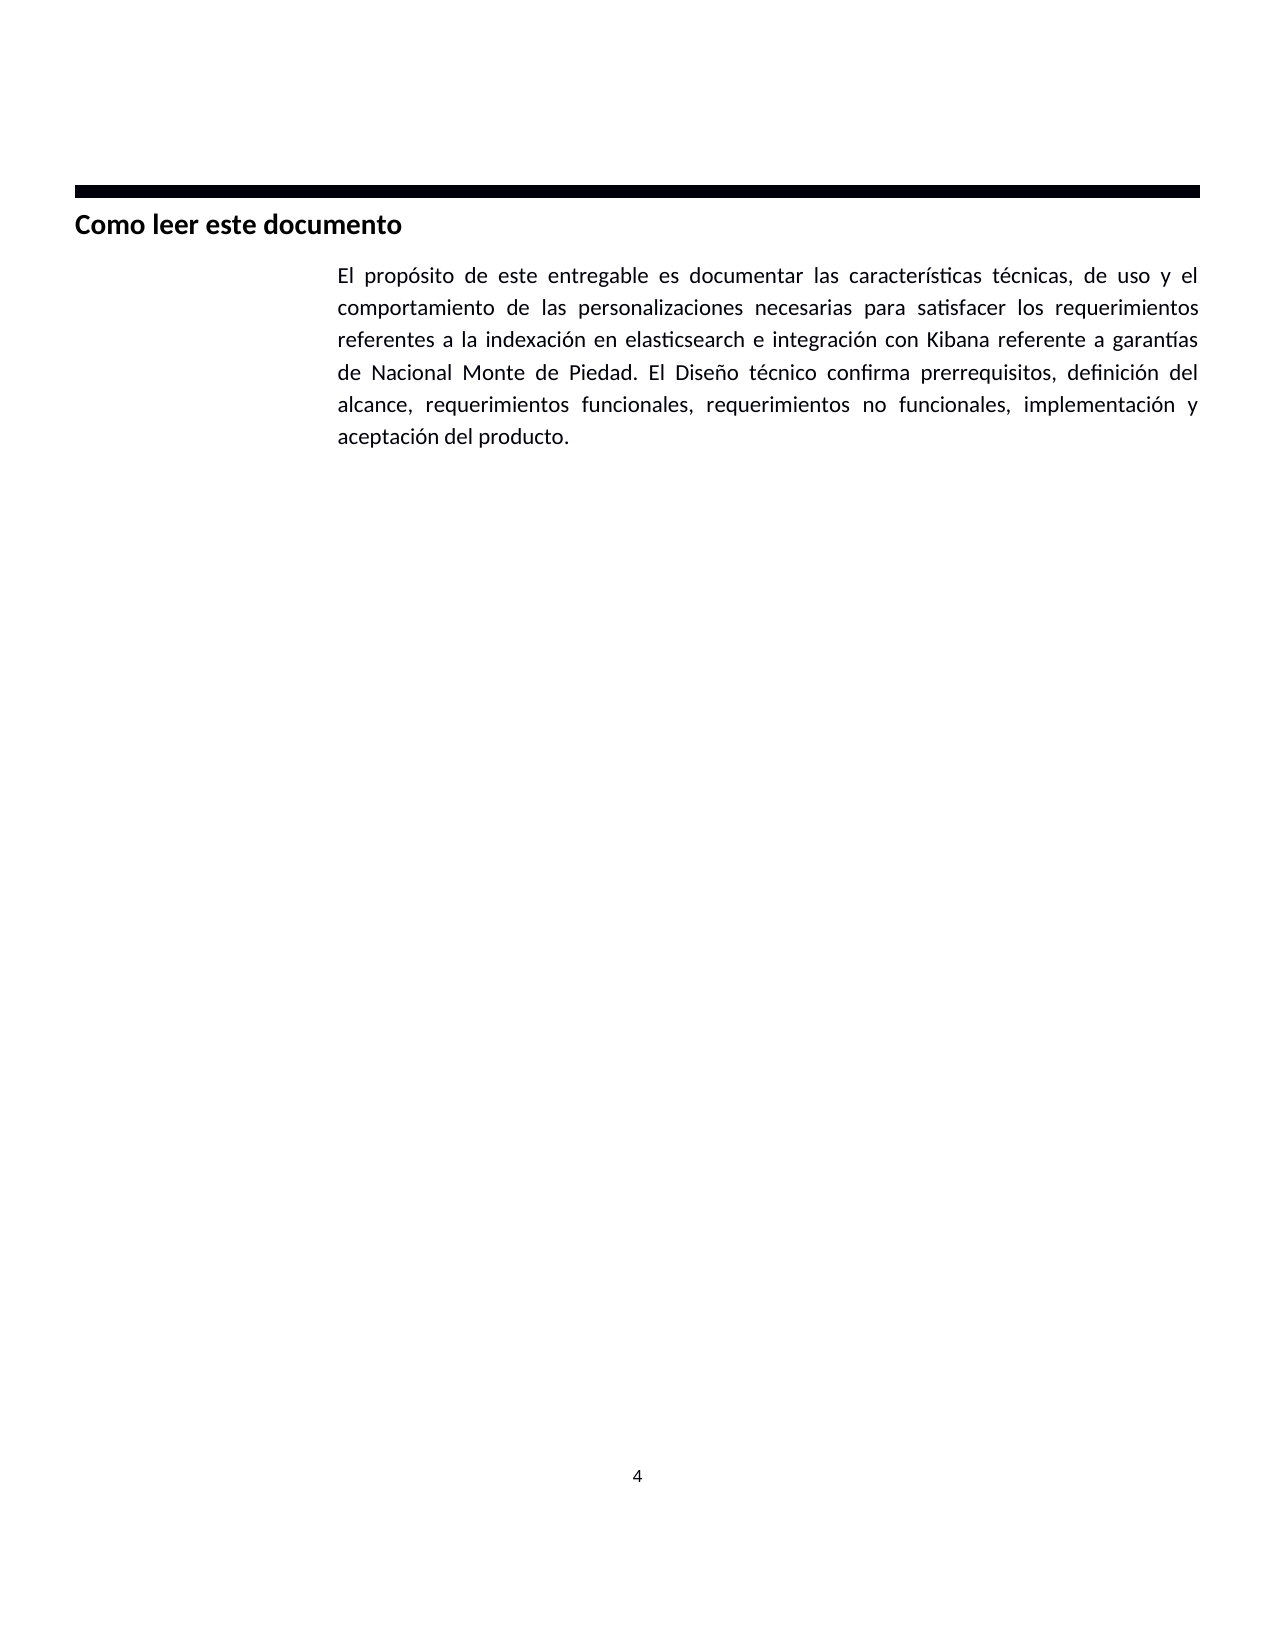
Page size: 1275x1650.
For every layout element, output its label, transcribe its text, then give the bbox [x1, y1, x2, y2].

text El propósito de este entregable es documentar las características técnicas, de uso y el comportamiento de las personalizaciones necesarias para satisfacer los requerimientos referentes a la indexación en elasticsearch e integración con Kibana referente a garantías de Nacional Monte de Piedad. El Diseño técnico confirma prerrequisitos, definición del alcance, requerimientos funcionales, requerimientos no funcionales, implementación y aceptación del producto. [337, 261, 1200, 450]
subtitle Como leer este documento [75, 198, 1200, 242]
